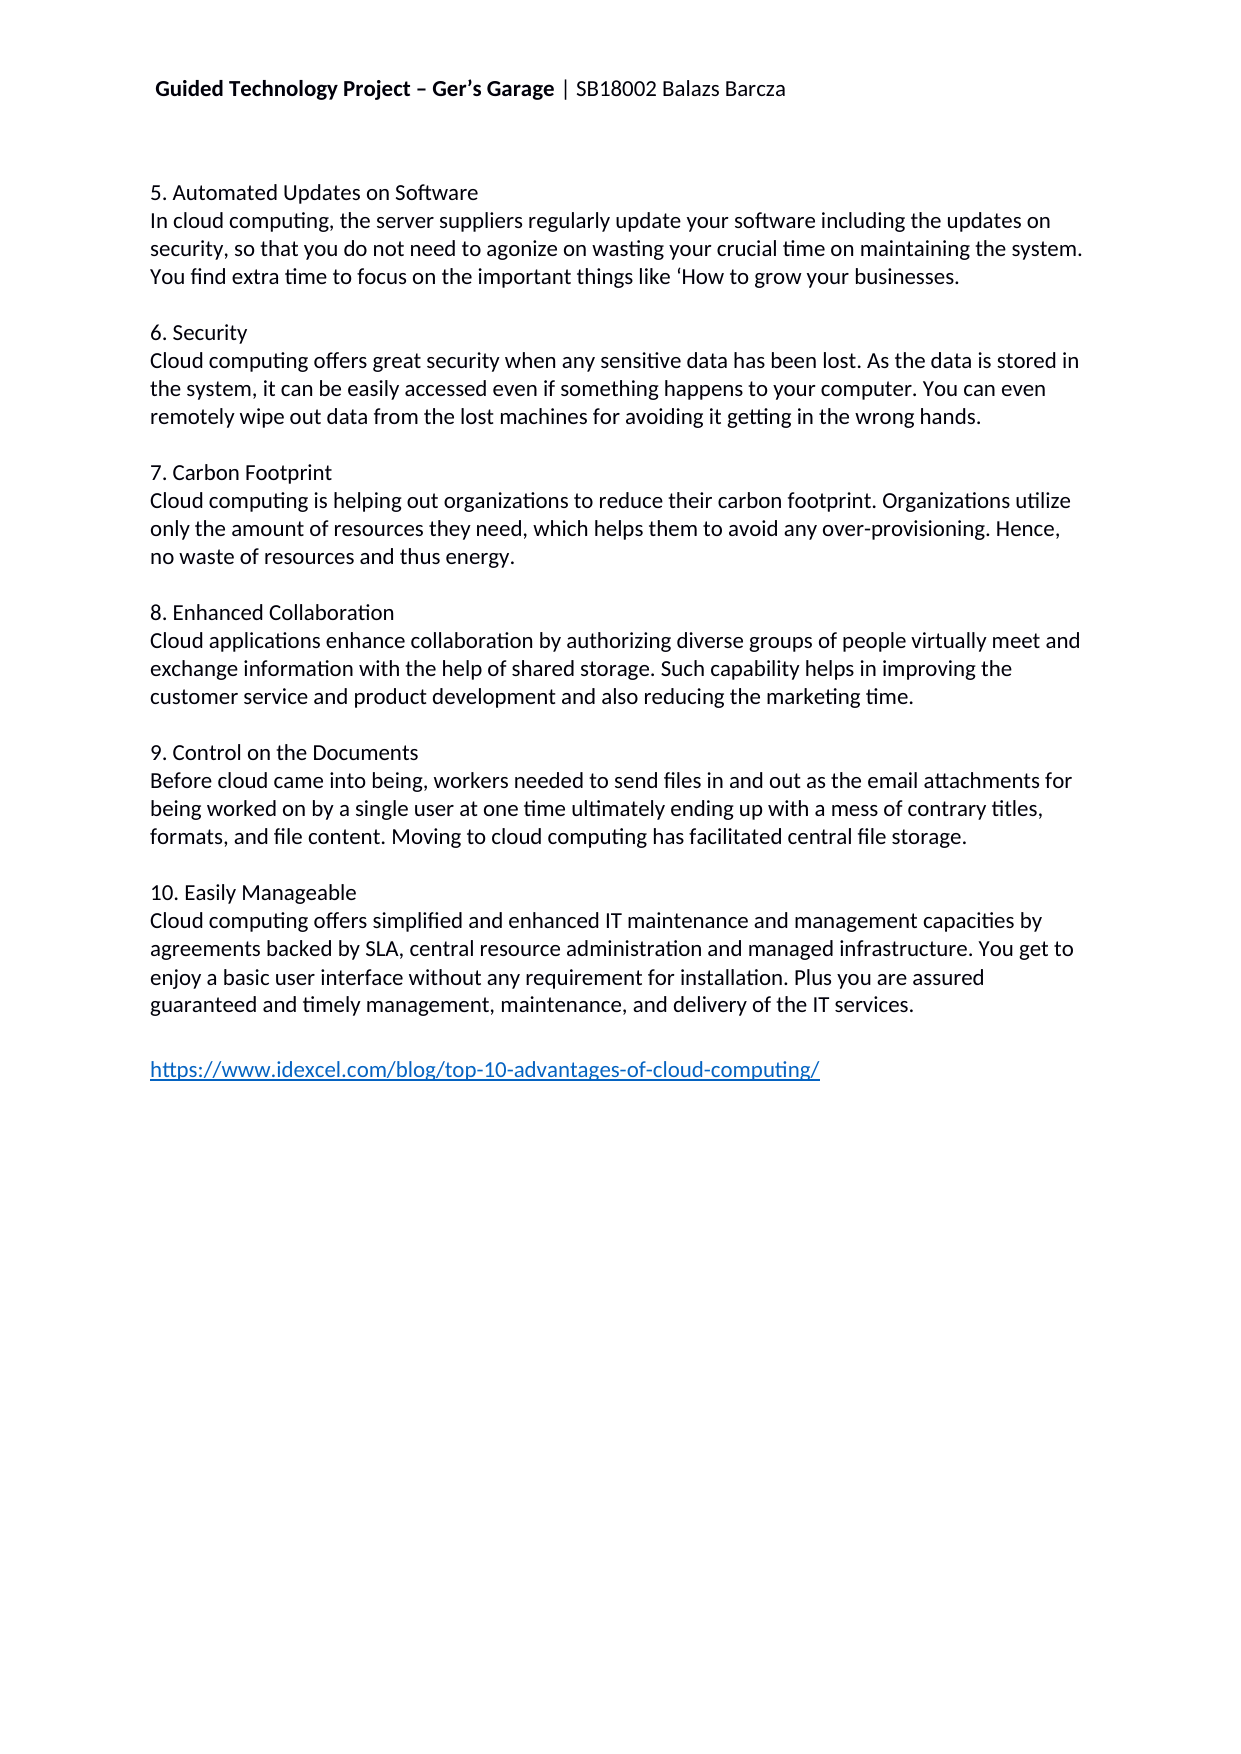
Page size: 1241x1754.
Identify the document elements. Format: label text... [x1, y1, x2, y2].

text https://www.idexcel.com/blog/top-10-advantages-of-cloud-computing/ [150, 1055, 1090, 1083]
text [150, 150, 1090, 1019]
